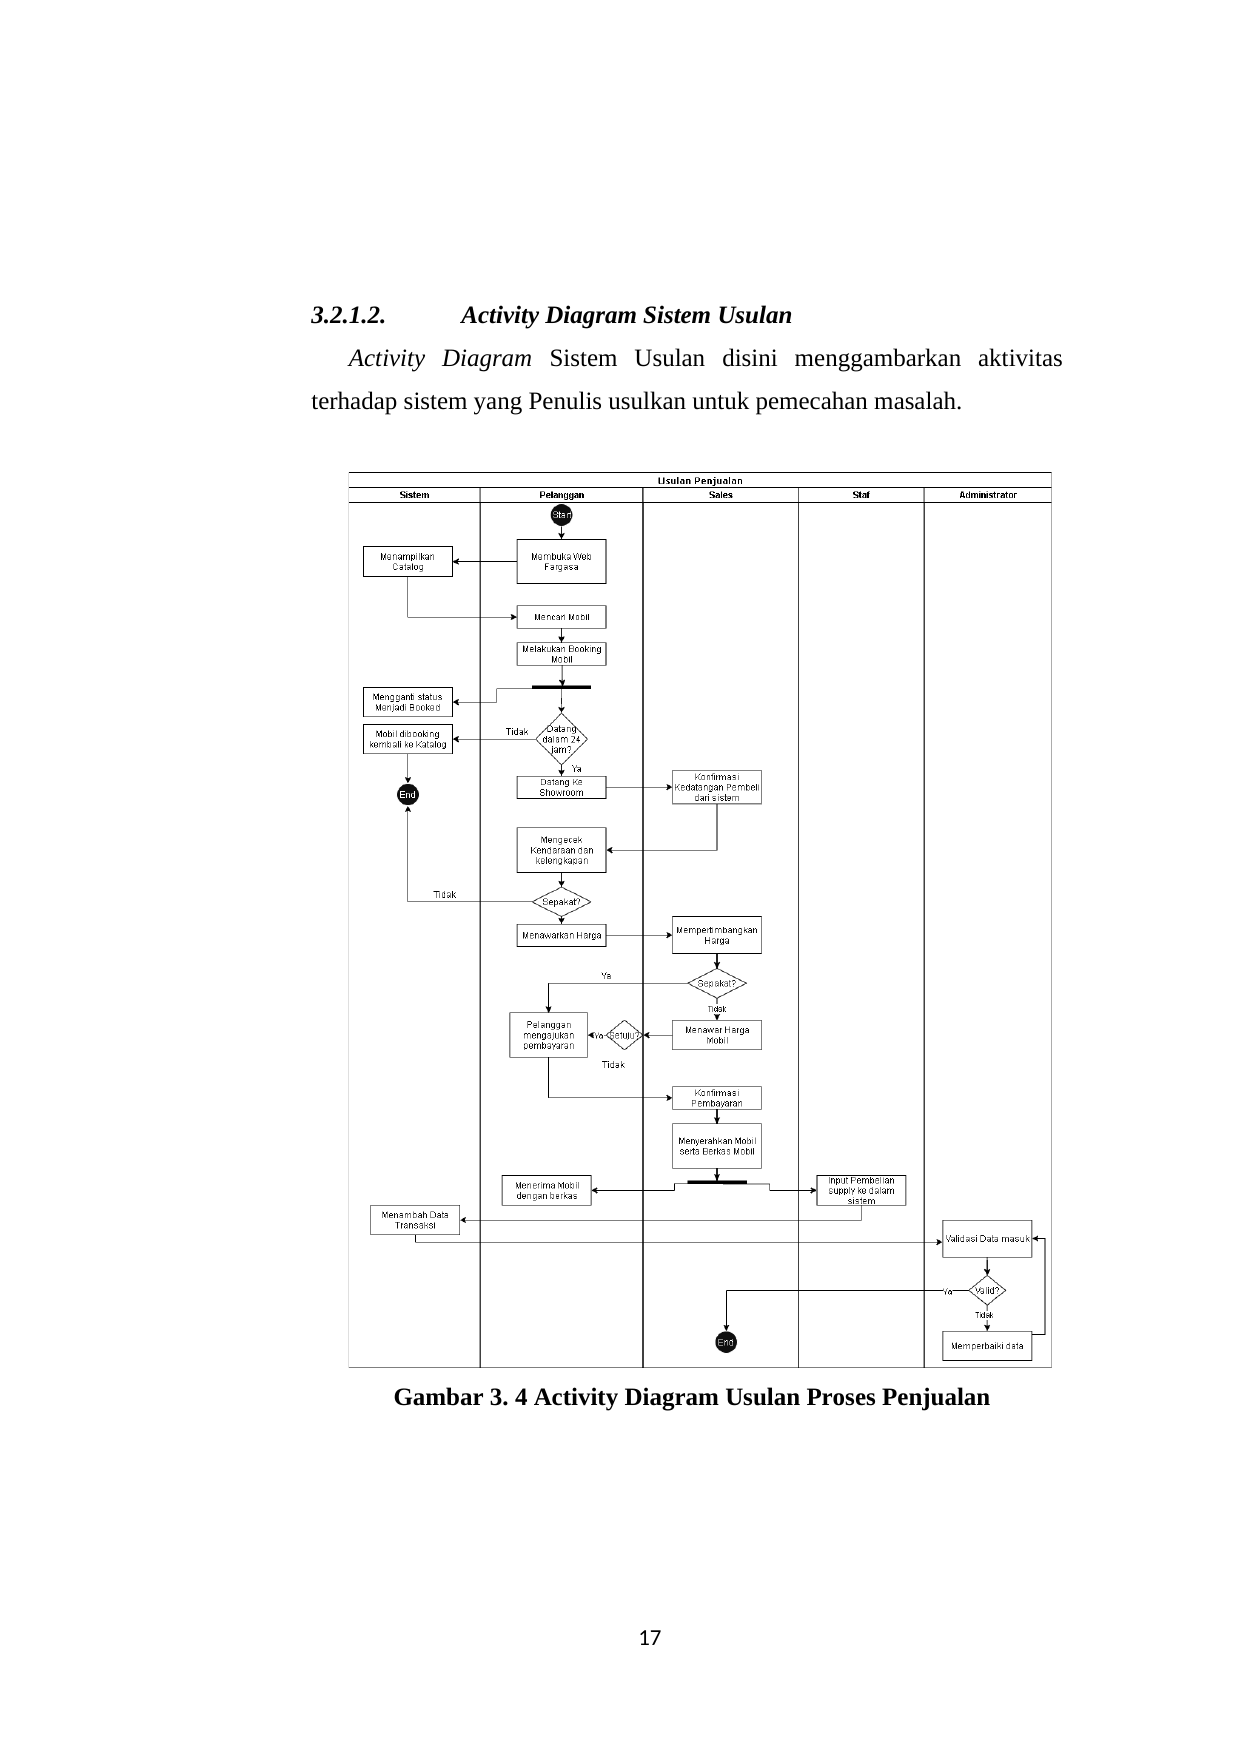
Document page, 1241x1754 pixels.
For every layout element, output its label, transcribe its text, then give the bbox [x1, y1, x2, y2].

text Gambar 3. 4 Activity Diagram Usulan Proses Penjualan [321, 1382, 1063, 1411]
text Activity Diagram Sistem Usulan disini menggambarkan aktivitas terhadap sistem yang Penulis usulkan untuk pemecahan masalah. [311, 343, 1063, 415]
picture [348, 472, 1052, 1368]
subtitle Activity Diagram Sistem Usulan [311, 300, 1063, 329]
